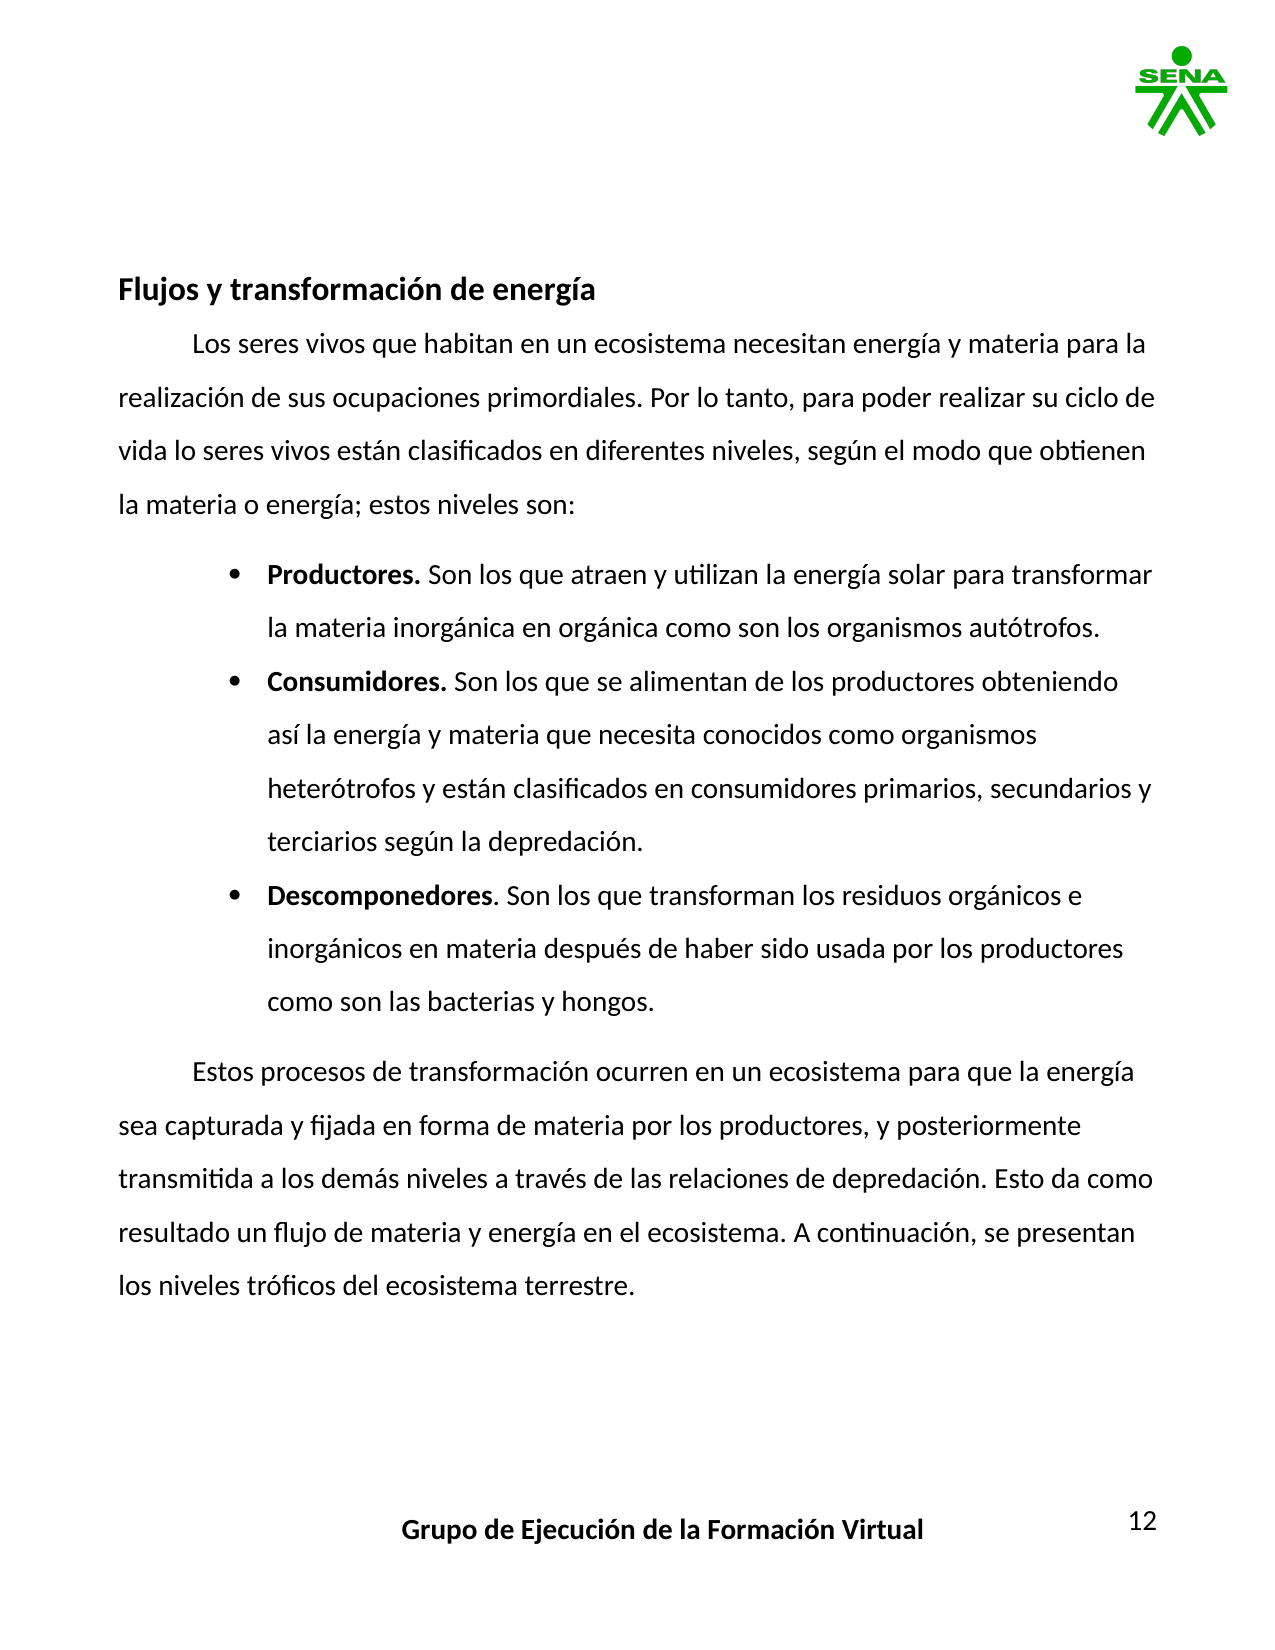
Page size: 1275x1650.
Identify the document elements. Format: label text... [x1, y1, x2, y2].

list Productores. Son los que atraen y utilizan la energía solar para transformar la materia inorgánica en orgánica como son los organismos autótrofos. [229, 556, 1157, 645]
subtitle Flujos y transformación de energía [118, 268, 1157, 309]
picture [1135, 46, 1228, 136]
list Consumidores. Son los que se alimentan de los productores obteniendo así la energía y materia que necesita conocidos como organismos heterótrofos y están clasificados en consumidores primarios, secundarios y terciarios según la depredación. [229, 663, 1157, 859]
list Descomponedores. Son los que transforman los residuos orgánicos e inorgánicos en materia después de haber sido usada por los productores como son las bacterias y hongos. [229, 877, 1157, 1019]
text Los seres vivos que habitan en un ecosistema necesitan energía y materia para la realización de sus ocupaciones primordiales. Por lo tanto, para poder realizar su ciclo de vida lo seres vivos están clasificados en diferentes niveles, según el modo que obtienen la materia o energía; estos niveles son: [118, 326, 1157, 521]
text Estos procesos de transformación ocurren en un ecosistema para que la energía sea capturada y fijada en forma de materia por los productores, y posteriormente transmitida a los demás niveles a través de las relaciones de depredación. Esto da como resultado un flujo de materia y energía en el ecosistema. A continuación, se presentan los niveles tróficos del ecosistema terrestre. [118, 1053, 1157, 1303]
